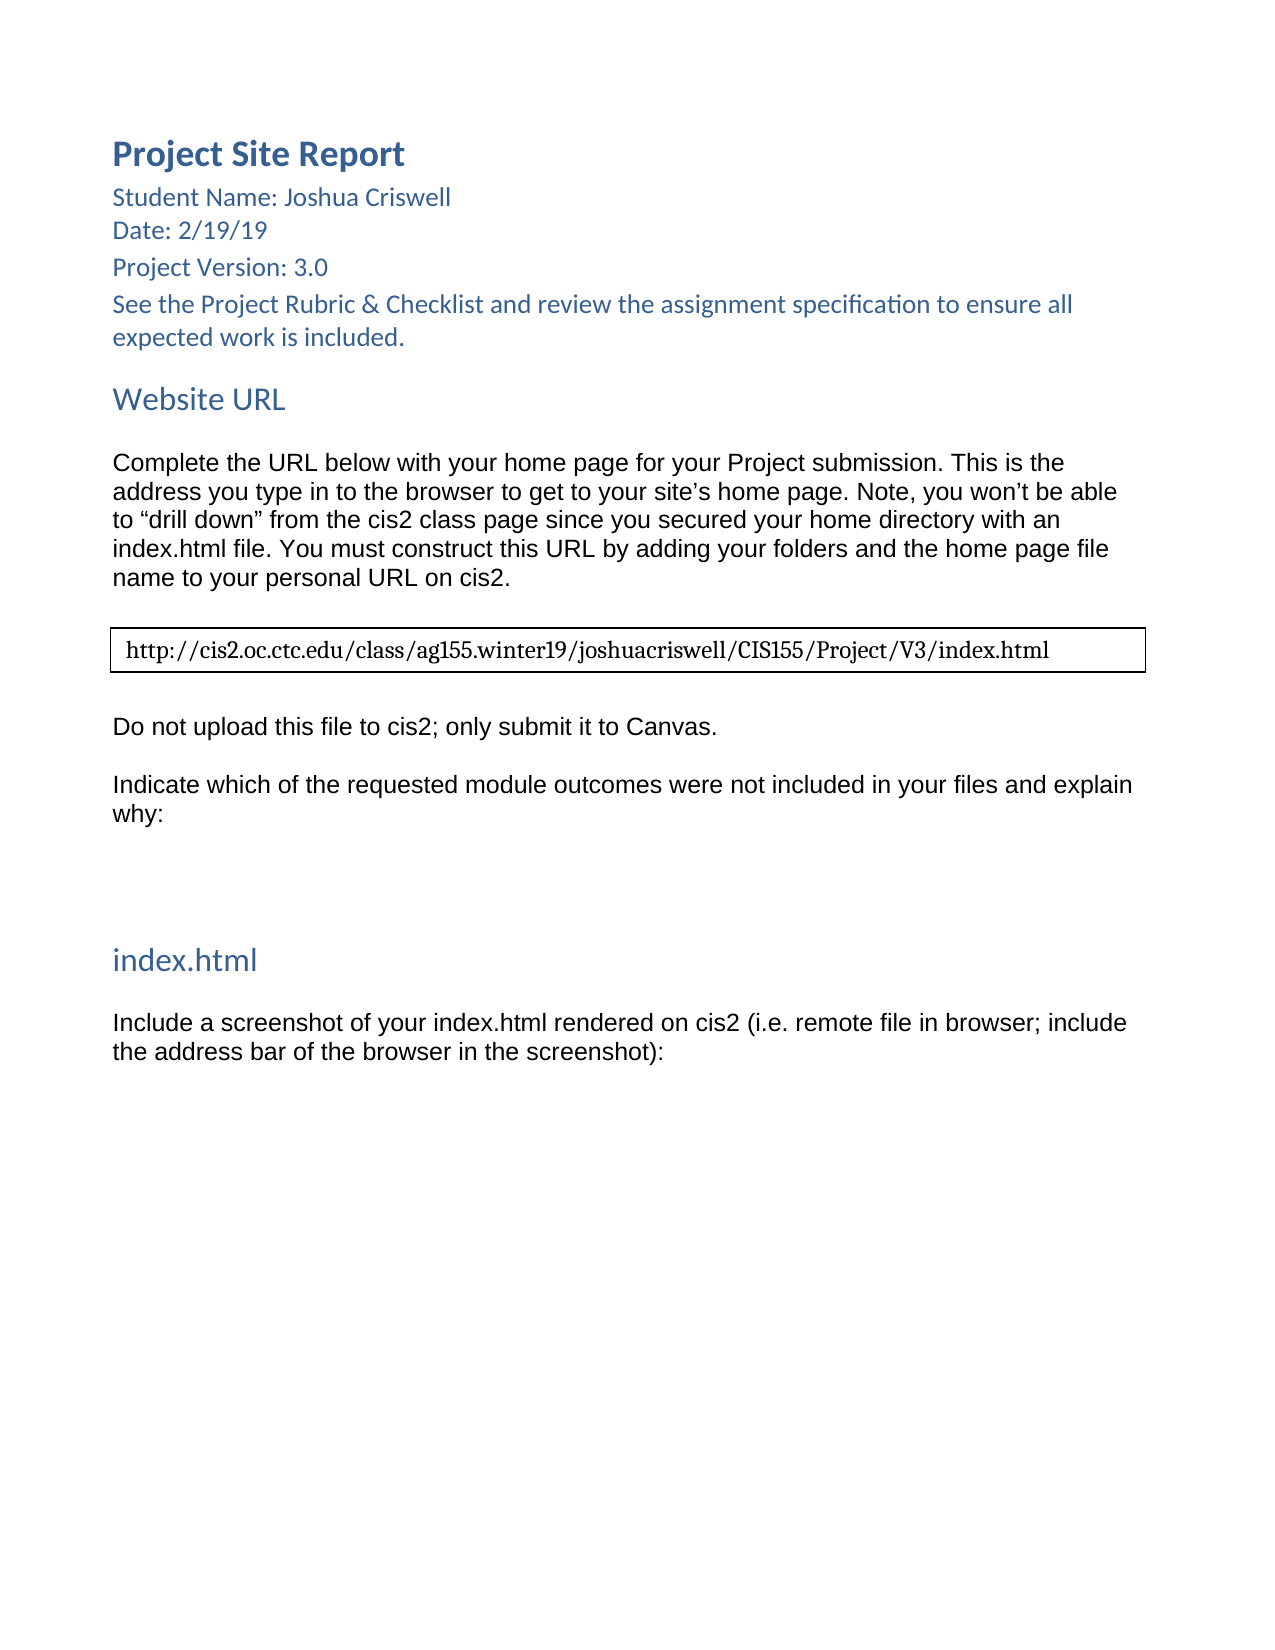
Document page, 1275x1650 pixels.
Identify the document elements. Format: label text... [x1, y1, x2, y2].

text Do not upload this file to cis2; only submit it to Canvas. [112, 712, 1144, 741]
subtitle Website URL [112, 378, 1144, 419]
text Complete the URL below with your home page for your Project submission. This is the address you type in to the browser to get to your site’s home page. Note, you won’t be able to “drill down” from the cis2 class page since you secured your home directory with an index.html file. You must construct this URL by adding your folders and the home page file name to your personal URL on cis2. [112, 448, 1144, 592]
subtitle Project Version: 3.0 [112, 250, 1144, 283]
text Indicate which of the requested module outcomes were not included in your files and explain why: [112, 770, 1144, 827]
text Include a screenshot of your index.html rendered on cis2 (i.e. remote file in browser; include the address bar of the browser in the screenshot): [112, 1008, 1144, 1066]
subtitle Project Site Report [112, 130, 1144, 176]
subtitle index.html [112, 939, 1144, 979]
subtitle See the Project Rubric & Checklist and review the assignment specification to ensure all expected work is included. [112, 287, 1144, 353]
subtitle Student Name: Joshua Criswell Date: 2/19/19 [112, 180, 1144, 246]
